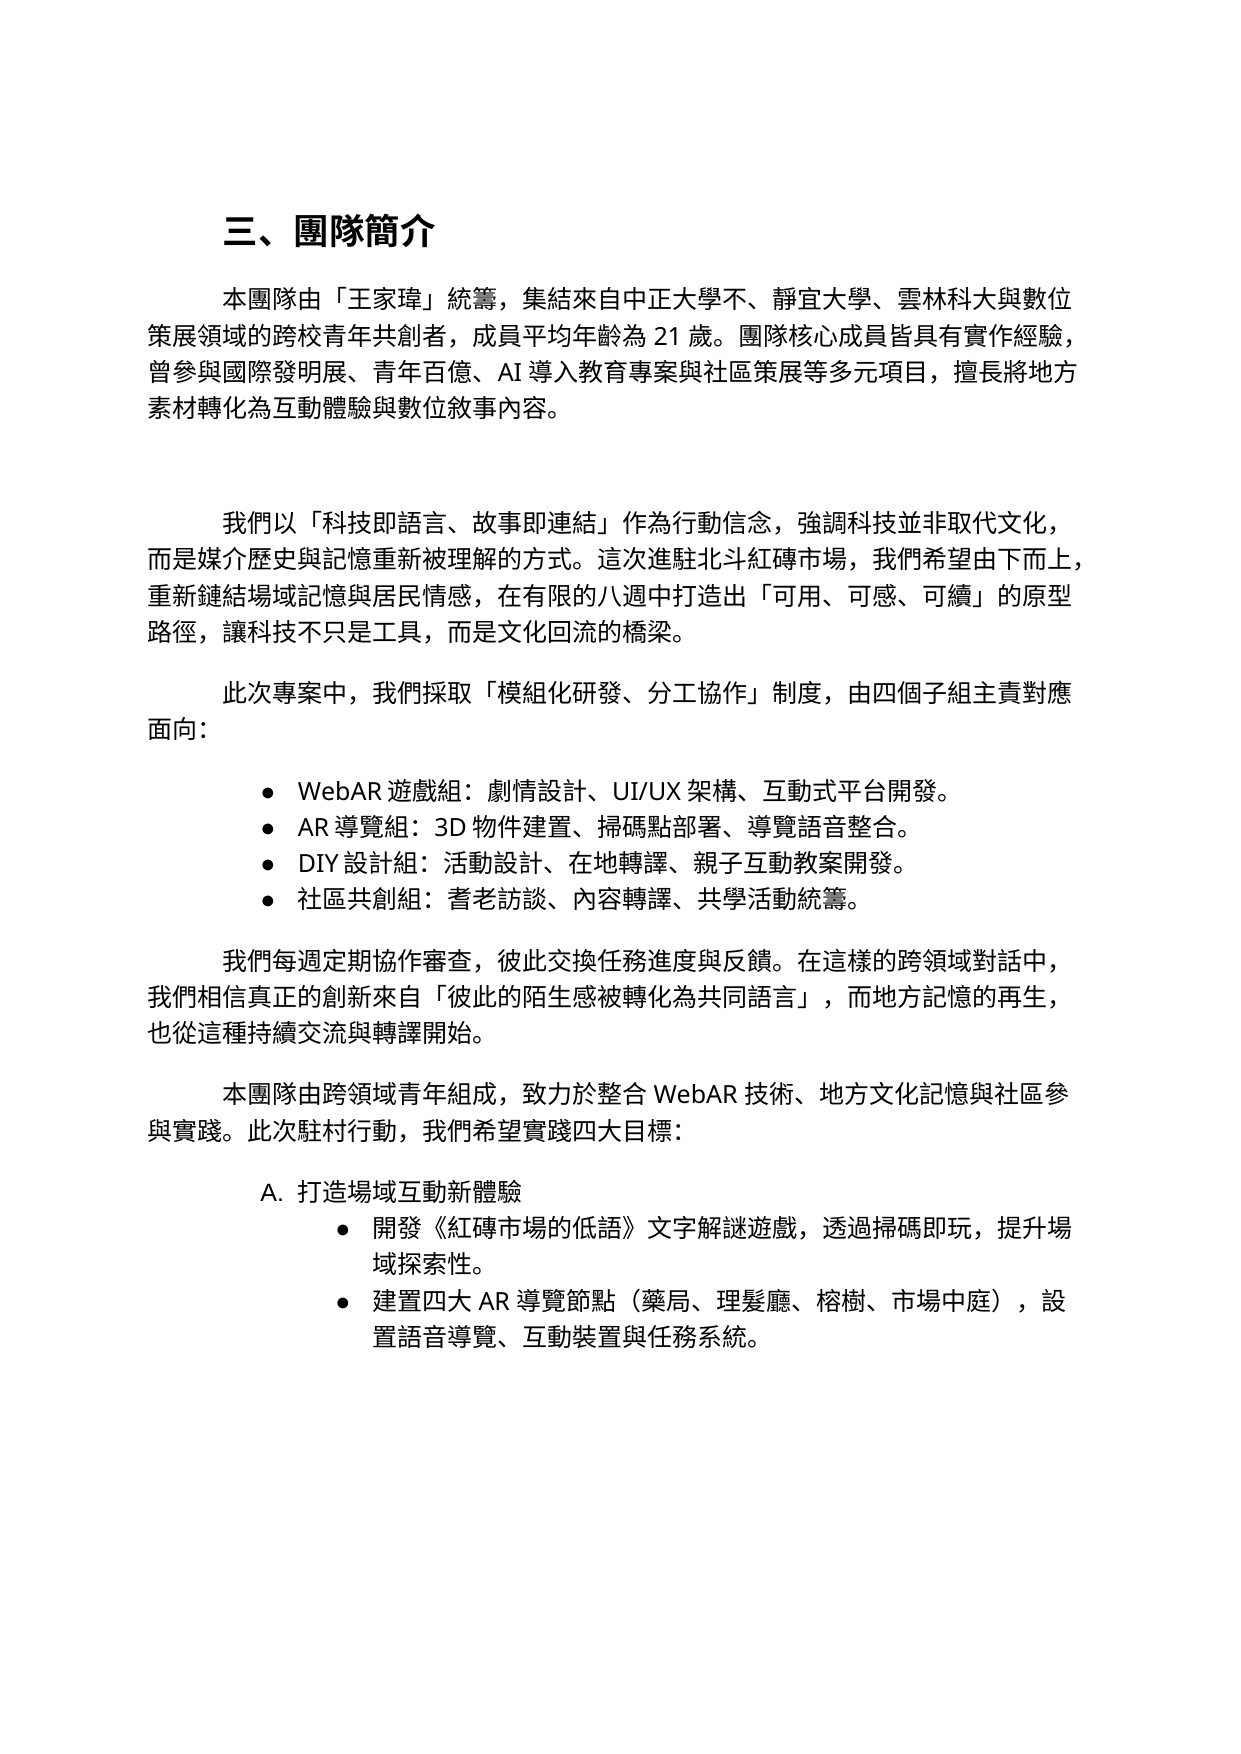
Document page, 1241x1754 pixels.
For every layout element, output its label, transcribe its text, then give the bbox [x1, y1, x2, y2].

list 建置四大 AR 導覽節點（藥局、理髮廳、榕樹、市場中庭），設置語音導覽、互動裝置與任務系統。 [335, 1281, 1090, 1354]
text 三、團隊簡介 [223, 204, 1090, 255]
text 本團隊由跨領域青年組成，致力於整合 WebAR 技術、地方文化記憶與社區參與實踐。此次駐村行動，我們希望實踐四大目標： [148, 1075, 1090, 1147]
list 社區共創組：耆老訪談、內容轉譯、共學活動統籌。 [260, 880, 1090, 916]
text 我們每週定期協作審查，彼此交換任務進度與反饋。在這樣的跨領域對話中，我們相信真正的創新來自「彼此的陌生感被轉化為共同語言」，而地方記憶的再生，也從這種持續交流與轉譯開始。 [148, 941, 1090, 1050]
list WebAR遊戲組：劇情設計、UI/UX 架構、互動式平台開發。 [260, 771, 1090, 807]
list DIY設計組：活動設計、在地轉譯、親子互動教案開發。 [260, 844, 1090, 880]
list 打造場域互動新體驗 [260, 1172, 1090, 1209]
text 我們以「科技即語言、故事即連結」作為行動信念，強調科技並非取代文化，而是媒介歷史與記憶重新被理解的方式。這次進駐北斗紅磚市場，我們希望由下而上，重新鏈結場域記憶與居民情感，在有限的八週中打造出「可用、可感、可續」的原型路徑，讓科技不只是工具，而是文化回流的橋梁。 [148, 504, 1090, 649]
text 本團隊由「王家瑋」統籌，集結來自中正大學不、靜宜大學、雲林科大與數位策展領域的跨校青年共創者，成員平均年齡為 21 歲。團隊核心成員皆具有實作經驗，曾參與國際發明展、青年百億、AI 導入教育專案與社區策展等多元項目，擅長將地方素材轉化為互動體驗與數位敘事內容。 [148, 280, 1090, 425]
list 開發《紅磚市場的低語》文字解謎遊戲，透過掃碼即玩，提升場域探索性。 [335, 1209, 1090, 1281]
list AR導覽組：3D物件建置、掃碼點部署、導覽語音整合。 [260, 807, 1090, 844]
text 此次專案中，我們採取「模組化研發、分工協作」制度，由四個子組主責對應面向： [148, 674, 1090, 746]
